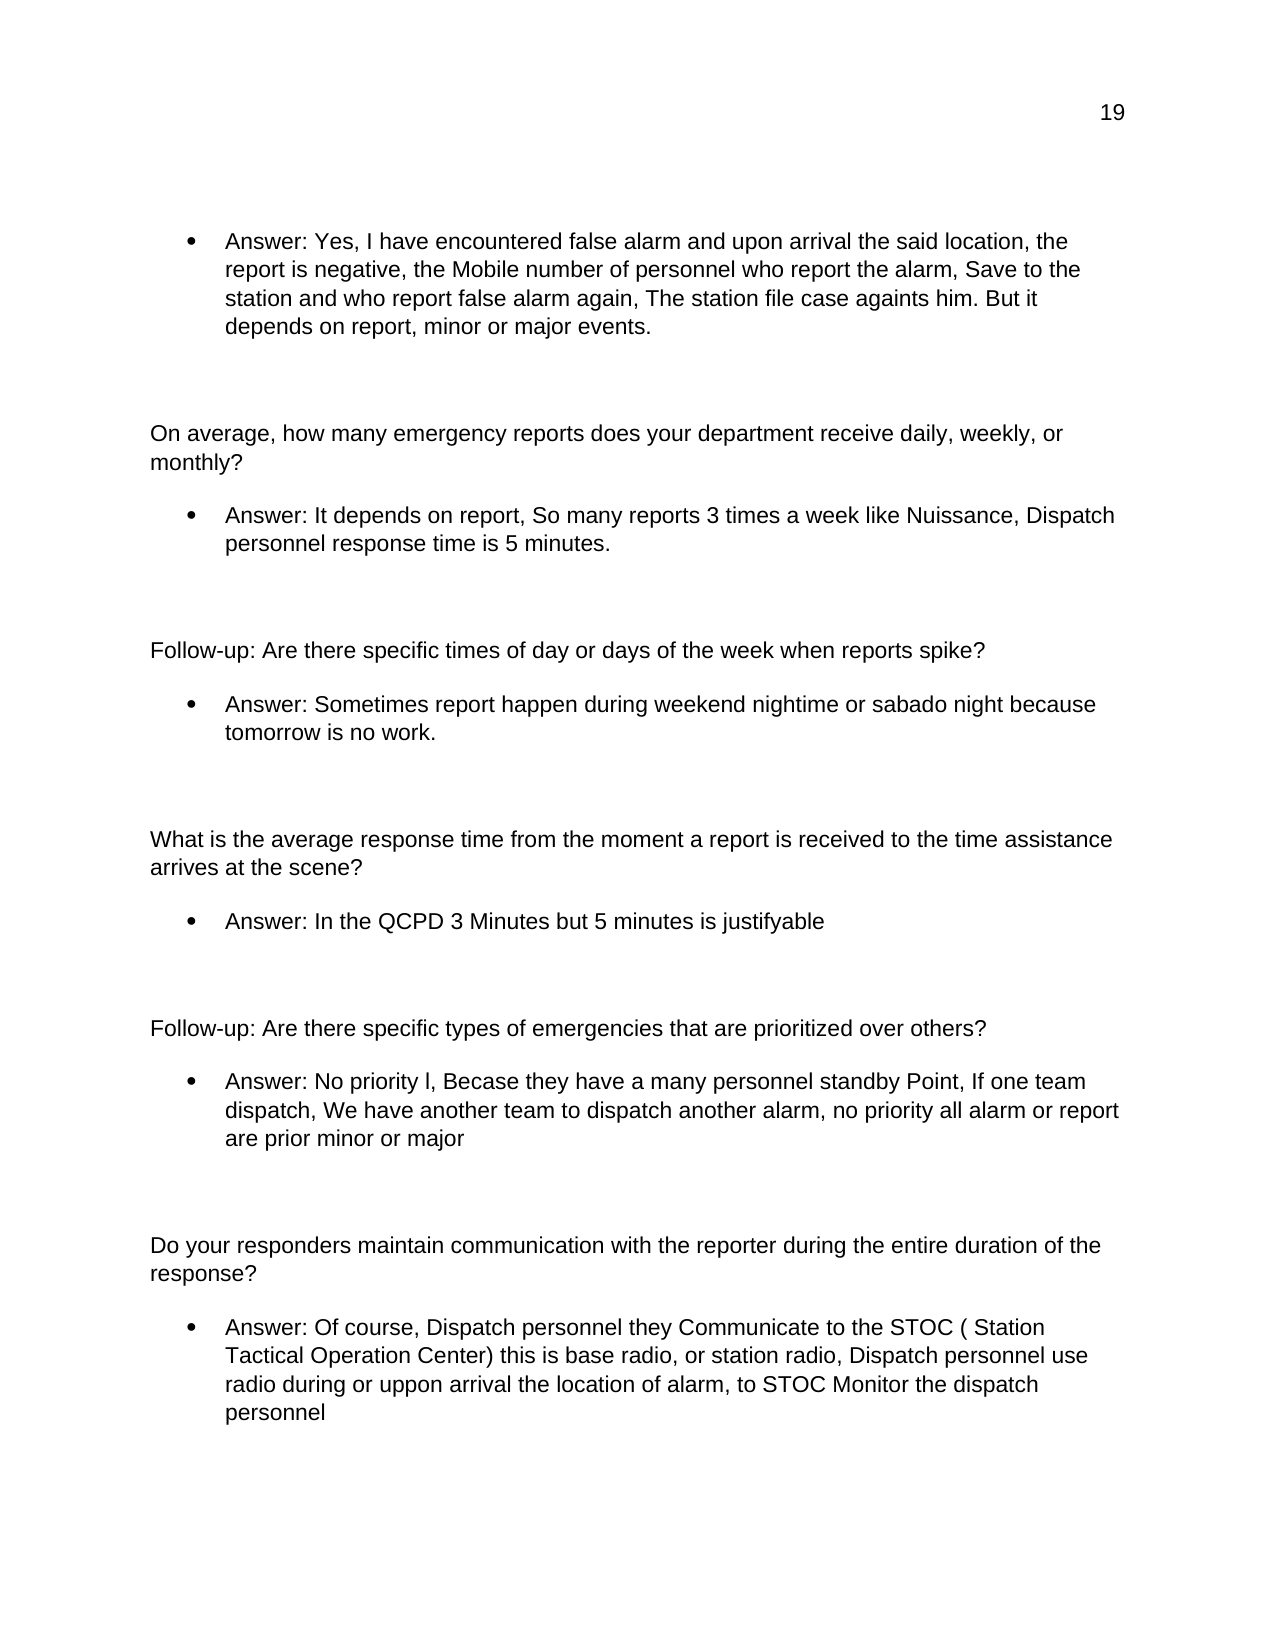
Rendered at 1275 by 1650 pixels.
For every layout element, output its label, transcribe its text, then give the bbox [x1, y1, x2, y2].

list Answer: Of course, Dispatch personnel they Communicate to the STOC ( Station Tactical Operation Center) this is base radio, or station radio, Dispatch personnel use radio during or uppon arrival the location of alarm, to STOC Monitor the dispatch personnel [187, 1314, 1125, 1425]
list Answer: Yes, I have encountered false alarm and upon arrival the said location, the report is negative, the Mobile number of personnel who report the alarm, Save to the station and who report false alarm again, The station file case againts him. But it depends on report, minor or major events. [187, 228, 1125, 339]
list Answer: No priority l, Becase they have a many personnel standby Point, If one team dispatch, We have another team to dispatch another alarm, no priority all alarm or report are prior minor or major [187, 1068, 1125, 1151]
text Follow-up: Are there specific types of emergencies that are prioritized over others? [150, 1015, 1125, 1041]
text On average, how many emergency reports does your department receive daily, weekly, or monthly? [150, 420, 1125, 475]
list Answer: Sometimes report happen during weekend nightime or sabado night because tomorrow is no work. [187, 691, 1125, 745]
list Answer: It depends on report, So many reports 3 times a week like Nuissance, Dispatch personnel response time is 5 minutes. [187, 502, 1125, 557]
text What is the average response time from the moment a report is received to the time assistance arrives at the scene? [150, 826, 1125, 881]
list Answer: In the QCPD 3 Minutes but 5 minutes is justifyable [187, 908, 1125, 934]
text Follow-up: Are there specific times of day or days of the week when reports spike? [150, 637, 1125, 663]
text Do your responders maintain communication with the reporter during the entire duration of the response? [150, 1232, 1125, 1287]
